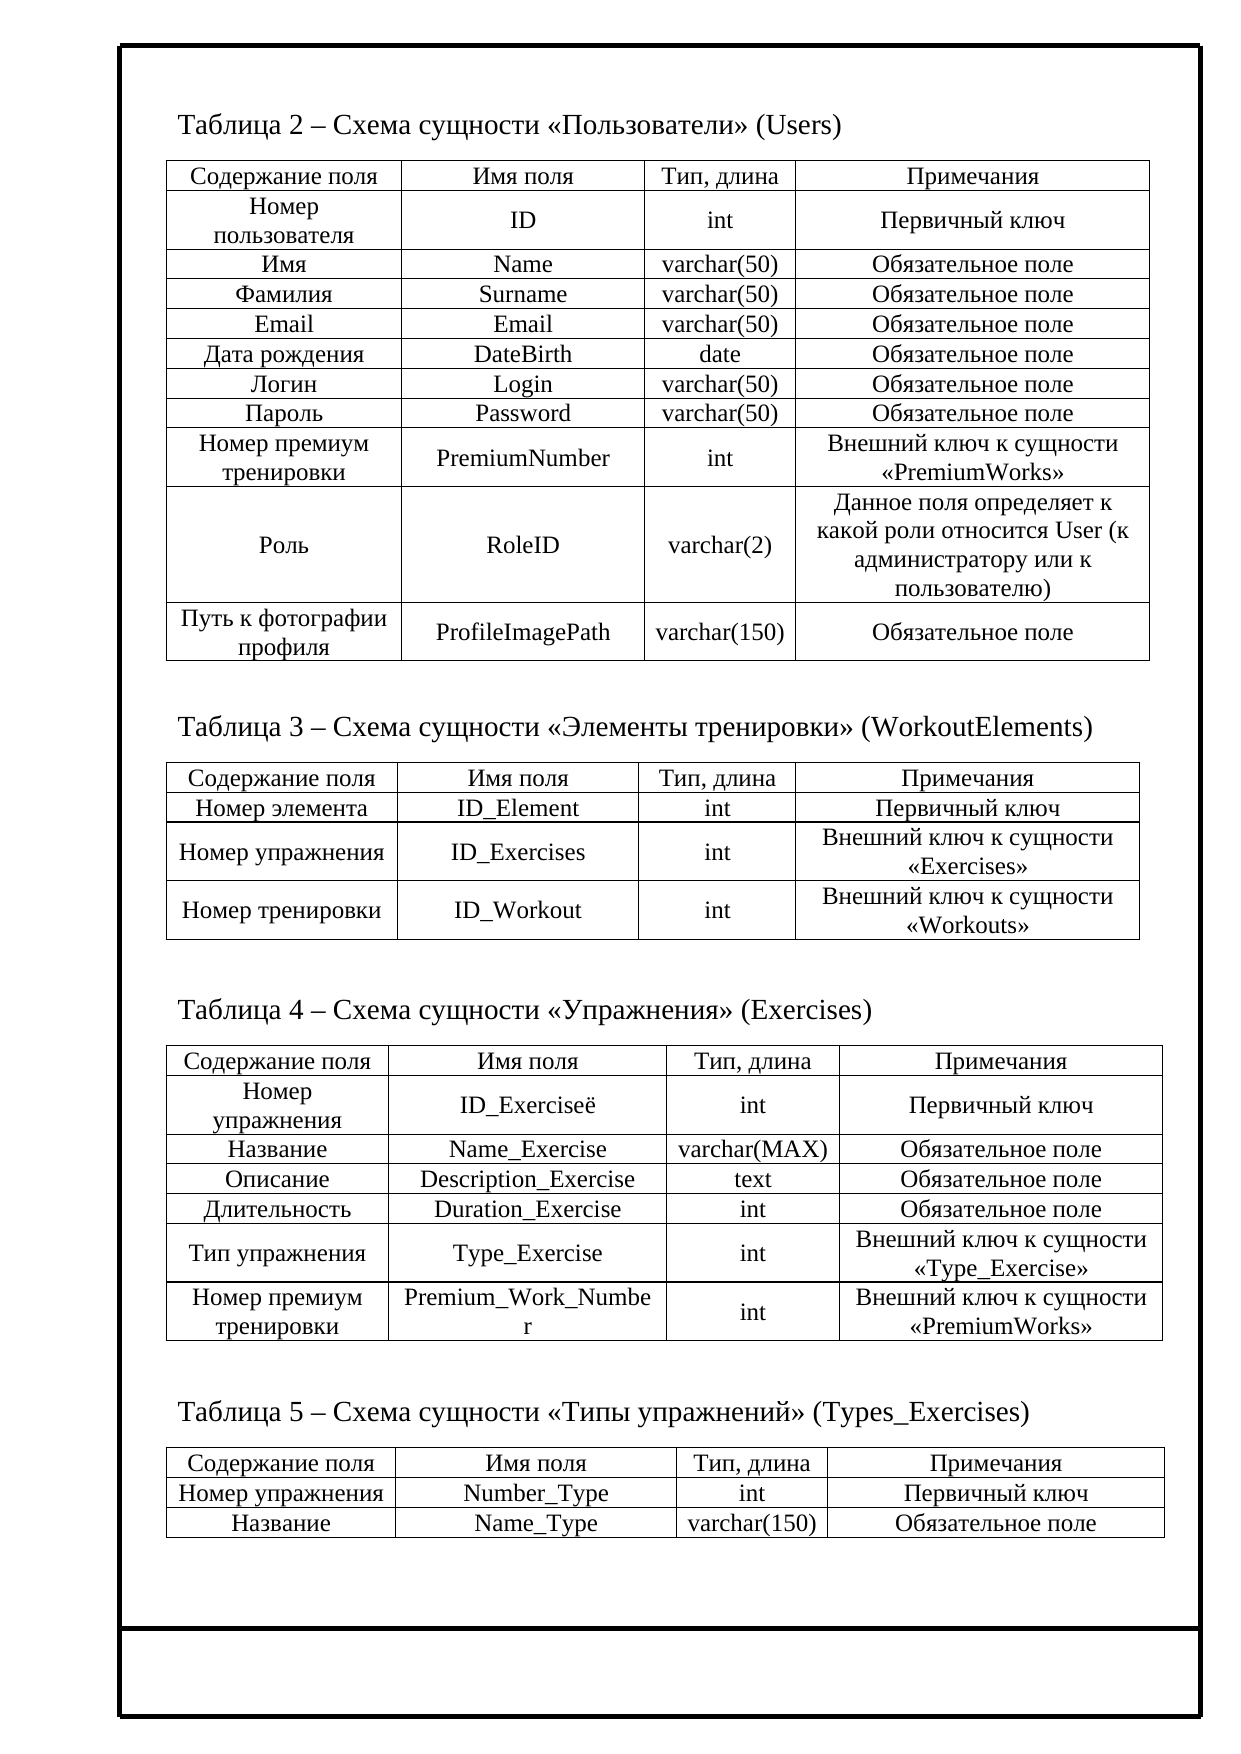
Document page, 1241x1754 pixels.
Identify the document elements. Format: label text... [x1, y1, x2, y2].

table_cell Type_Exercise [389, 1224, 666, 1281]
table_cell Login [402, 369, 644, 397]
table_header Тип, длина [645, 161, 795, 190]
table_header Имя поля [389, 1046, 666, 1075]
table_cell text [667, 1164, 839, 1193]
table_cell DateBirth [402, 339, 644, 368]
table_cell Номер тренировки [167, 881, 397, 938]
table_cell Логин [167, 369, 401, 397]
table_header Примечания [828, 1448, 1164, 1477]
table_cell ProfileImagePath [402, 603, 644, 660]
table_cell Обязательное поле [828, 1508, 1164, 1537]
table_cell Первичный ключ [796, 191, 1149, 248]
table_cell Обязательное поле [796, 339, 1149, 368]
table_cell Тип упражнения [167, 1224, 388, 1281]
table_header Примечания [796, 161, 1149, 190]
text Таблица 5 – Схема сущности «Типы упражнений» (Types_Exercises) [177, 1394, 1152, 1427]
table_cell Name [402, 250, 644, 278]
table_cell Description_Exercise [389, 1164, 666, 1193]
table_cell Name_Type [396, 1508, 676, 1537]
table_cell int [639, 793, 795, 821]
table_cell varchar(MAX) [667, 1135, 839, 1163]
table_cell Обязательное поле [796, 369, 1149, 397]
table_header Тип, длина [639, 763, 795, 792]
table_cell varchar(150) [677, 1508, 827, 1537]
table_header Тип, длина [667, 1046, 839, 1075]
table_header Содержание поля [167, 161, 401, 190]
table_cell int [639, 823, 795, 880]
table_cell Описание [167, 1164, 388, 1193]
table_cell varchar(150) [645, 603, 795, 660]
table_cell ID [402, 191, 644, 248]
table_cell ID_Element [398, 793, 638, 821]
table_cell Первичный ключ [828, 1478, 1164, 1507]
table_cell int [667, 1076, 839, 1133]
text Таблица 3 – Схема сущности «Элементы тренировки» (WorkoutElements) [177, 709, 1152, 743]
table_cell varchar(50) [645, 309, 795, 338]
table_cell PremiumNumber [402, 428, 644, 486]
table_cell int [677, 1478, 827, 1507]
table_cell Название [167, 1508, 395, 1537]
table_cell Password [402, 399, 644, 427]
table_cell Номер пользователя [167, 191, 401, 248]
table_cell Внешний ключ к сущности «Workouts» [796, 881, 1139, 938]
table_cell Обязательное поле [796, 250, 1149, 278]
table_cell Номер упражнения [167, 1478, 395, 1507]
table_cell RoleID [402, 487, 644, 602]
table_cell Обязательное поле [796, 279, 1149, 308]
table_header Примечания [796, 763, 1139, 792]
table_cell int [645, 191, 795, 248]
table_header Имя поля [396, 1448, 676, 1477]
table_cell ID_Exerciseё [389, 1076, 666, 1133]
table_cell Номер упражнения [167, 1076, 388, 1133]
table_cell Пароль [167, 399, 401, 427]
table_cell Номер премиум тренировки [167, 1283, 388, 1340]
table_cell varchar(50) [645, 279, 795, 308]
table_cell Дата рождения [167, 339, 401, 368]
table_cell Внешний ключ к сущности «Type_Exercise» [840, 1224, 1162, 1281]
table_cell Premium_Work_Number [389, 1283, 666, 1340]
table_cell varchar(2) [645, 487, 795, 602]
table_cell Внешний ключ к сущности «PremiumWorks» [840, 1283, 1162, 1340]
table_cell varchar(50) [645, 399, 795, 427]
table_cell Данное поля определяет к какой роли относится User (к администратору или к пользователю) [796, 487, 1149, 602]
table_cell Первичный ключ [840, 1076, 1162, 1133]
table_cell Номер премиум тренировки [167, 428, 401, 486]
table_cell Фамилия [167, 279, 401, 308]
table_cell int [667, 1194, 839, 1223]
table_cell Внешний ключ к сущности «PremiumWorks» [796, 428, 1149, 486]
text Таблица 4 – Схема сущности «Упражнения» (Exercises) [177, 992, 1152, 1026]
table_cell varchar(50) [645, 250, 795, 278]
table_cell Длительность [167, 1194, 388, 1223]
table_cell Название [167, 1135, 388, 1163]
table_cell Name_Exercise [389, 1135, 666, 1163]
table_header Имя поля [402, 161, 644, 190]
table_header Тип, длина [677, 1448, 827, 1477]
table_cell ID_Exercises [398, 823, 638, 880]
table_cell Первичный ключ [796, 793, 1139, 821]
text Таблица 2 – Схема сущности «Пользователи» (Users) [177, 107, 1152, 141]
table_cell Email [167, 309, 401, 338]
table_cell Обязательное поле [840, 1135, 1162, 1163]
table_header Содержание поля [167, 763, 397, 792]
table_cell int [639, 881, 795, 938]
table_header Содержание поля [167, 1448, 395, 1477]
table_cell Duration_Exercise [389, 1194, 666, 1223]
table_cell Обязательное поле [840, 1194, 1162, 1223]
table_cell Number_Type [396, 1478, 676, 1507]
table_header Содержание поля [167, 1046, 388, 1075]
table_cell Surname [402, 279, 644, 308]
table_cell Роль [167, 487, 401, 602]
table_cell date [645, 339, 795, 368]
table_cell Имя [167, 250, 401, 278]
table_cell Внешний ключ к сущности «Exercises» [796, 823, 1139, 880]
table_cell Номер упражнения [167, 823, 397, 880]
table_cell int [645, 428, 795, 486]
table_cell Обязательное поле [796, 603, 1149, 660]
table_cell Путь к фотографии профиля [167, 603, 401, 660]
table_cell Обязательное поле [796, 309, 1149, 338]
table_cell Обязательное поле [840, 1164, 1162, 1193]
table_cell ID_Workout [398, 881, 638, 938]
table_cell Обязательное поле [796, 399, 1149, 427]
table_cell int [667, 1224, 839, 1281]
table_cell Номер элемента [167, 793, 397, 821]
table_header Примечания [840, 1046, 1162, 1075]
table_cell varchar(50) [645, 369, 795, 397]
table_header Имя поля [398, 763, 638, 792]
table_cell int [667, 1283, 839, 1340]
table_cell Email [402, 309, 644, 338]
